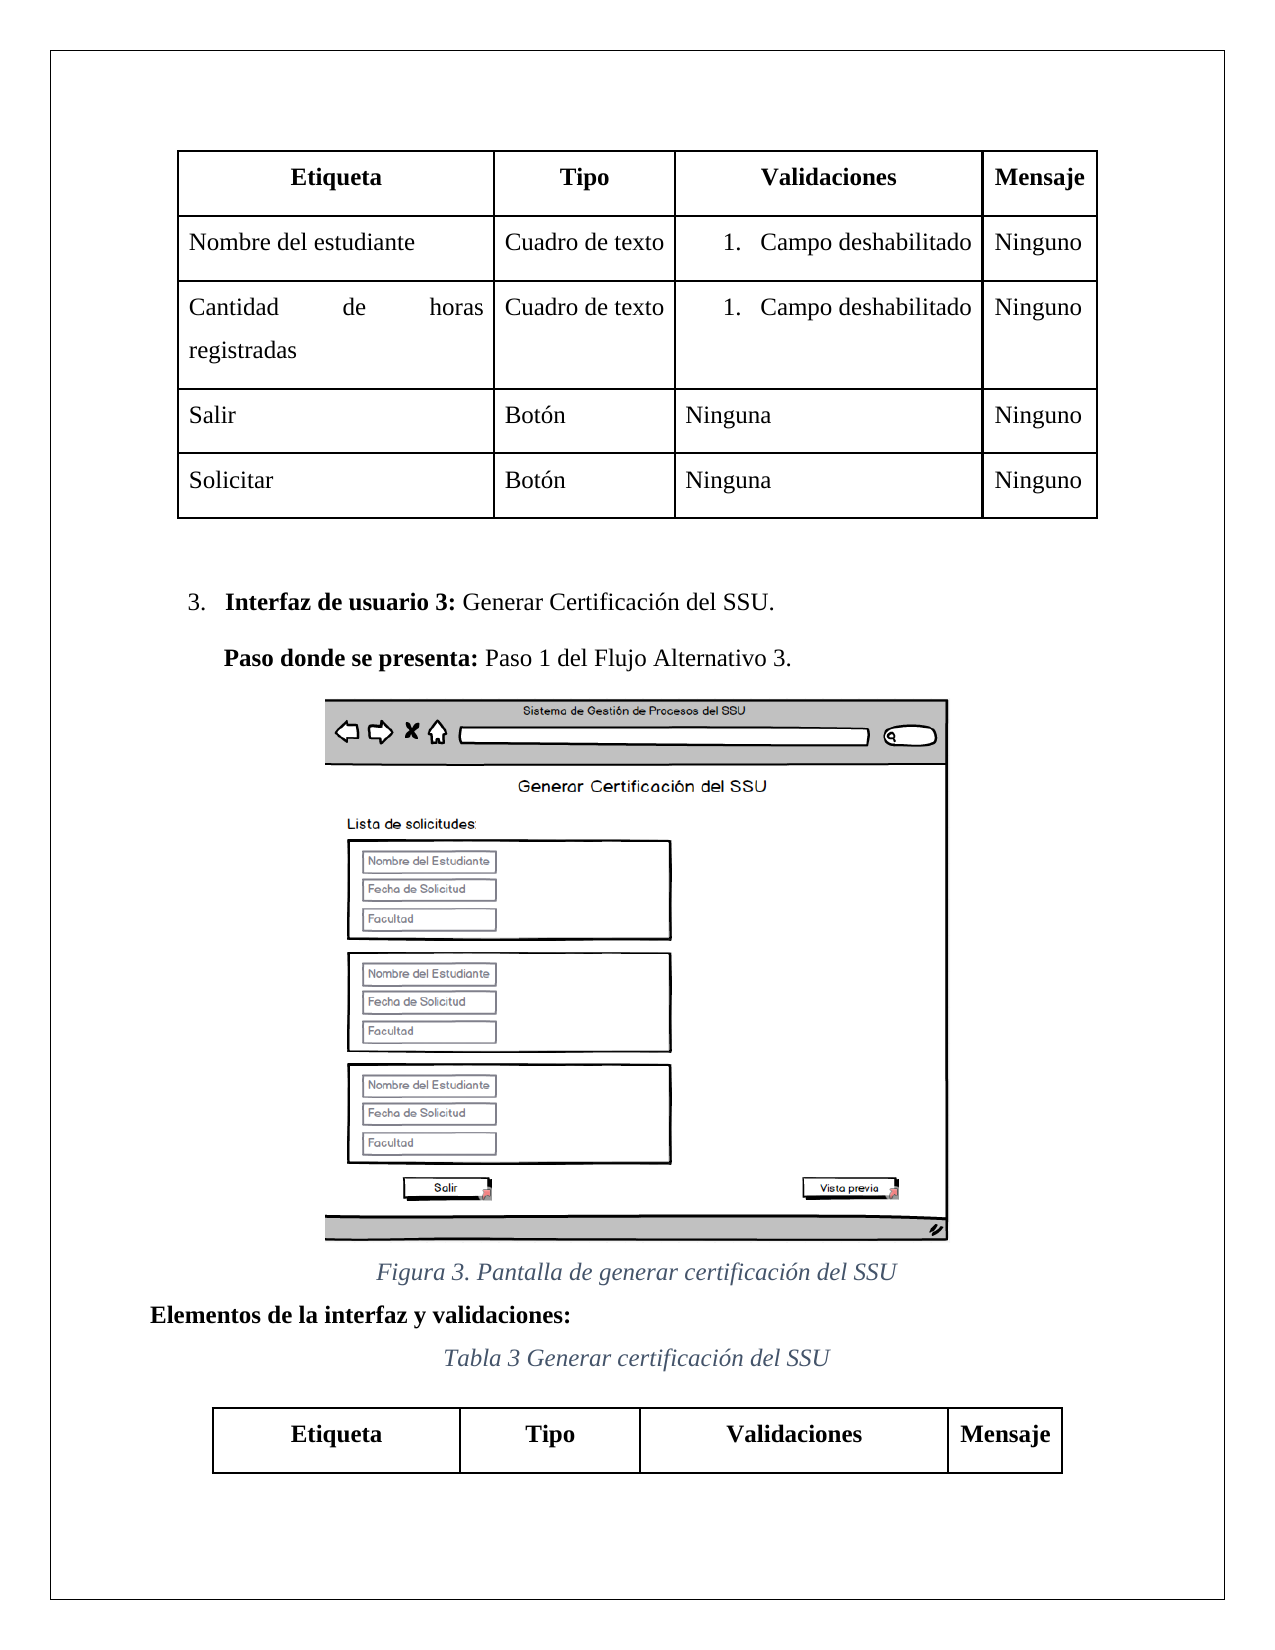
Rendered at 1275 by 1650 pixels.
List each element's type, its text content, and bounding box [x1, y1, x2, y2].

text Paso donde se presenta: Paso 1 del Flujo Alternativo 3. [150, 643, 1125, 672]
table_cell Ninguno [984, 390, 1096, 452]
table_cell Cantidad de horas registradas [179, 282, 493, 387]
table_cell Nombre del estudiante [179, 217, 493, 279]
table_header Tipo [495, 152, 674, 215]
table_cell Ninguno [984, 217, 1096, 279]
list Interfaz de usuario 3: Generar Certificación del SSU. [187, 587, 1125, 616]
text Figura 3. Pantalla de generar certificación del SSU [150, 1257, 1125, 1286]
table_cell Campo deshabilitado [676, 282, 981, 387]
table_cell Cuadro de texto [495, 282, 674, 387]
table_cell Ninguna [676, 390, 981, 452]
table_cell Ninguna [676, 454, 981, 517]
picture [325, 698, 951, 1243]
table_header Tipo [461, 1409, 639, 1472]
text Tabla 3 Generar certificación del SSU [150, 1343, 1125, 1372]
table_cell Cuadro de texto [495, 217, 674, 279]
text Elementos de la interfaz y validaciones: [150, 1300, 1125, 1329]
table_cell Botón [495, 454, 674, 517]
table_header Validaciones [641, 1409, 947, 1472]
table_header Mensaje [949, 1409, 1061, 1472]
table_cell Ninguno [984, 282, 1096, 387]
table_header Etiqueta [214, 1409, 459, 1472]
table_cell Campo deshabilitado [676, 217, 981, 279]
table_cell Salir [179, 390, 493, 452]
table_header Validaciones [676, 152, 981, 215]
table_cell Solicitar [179, 454, 493, 517]
table_cell Botón [495, 390, 674, 452]
table_cell Ninguno [984, 454, 1096, 517]
table_header Mensaje [984, 152, 1096, 215]
table_header Etiqueta [179, 152, 493, 215]
